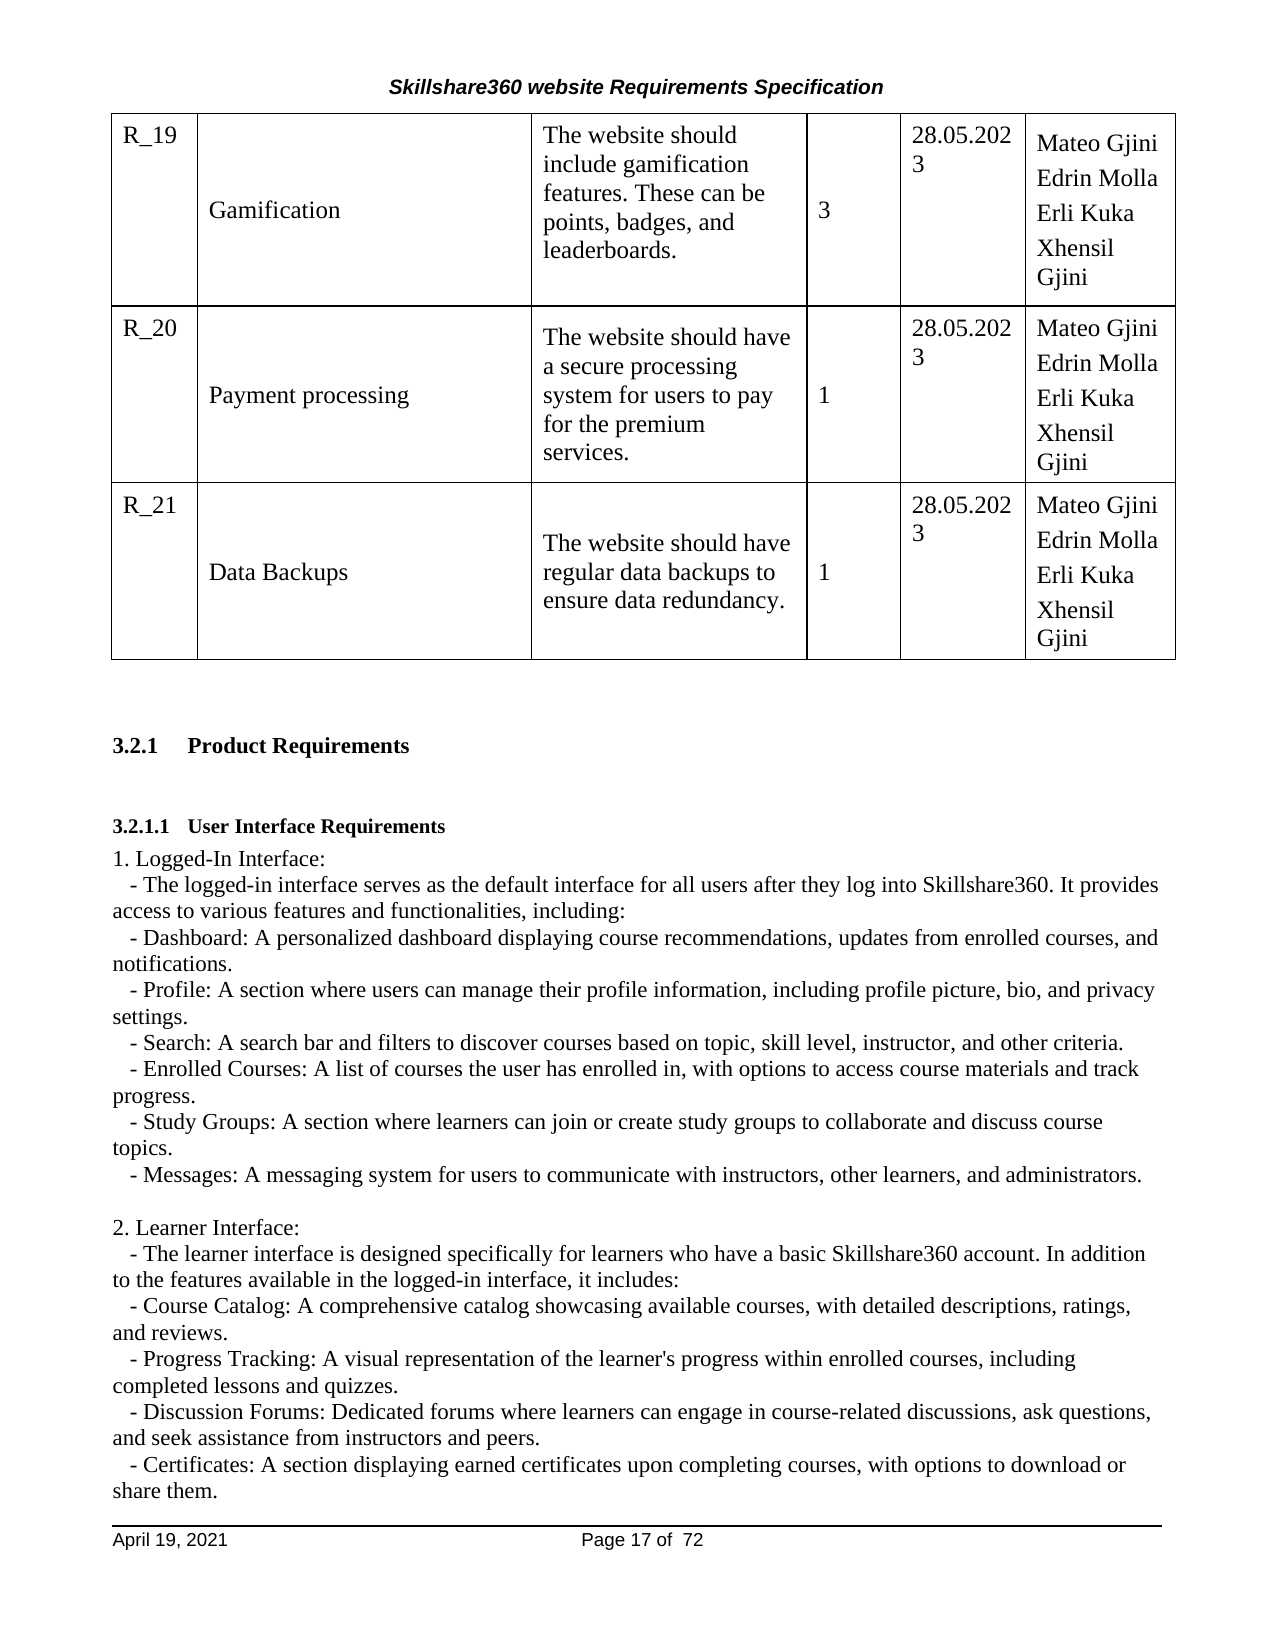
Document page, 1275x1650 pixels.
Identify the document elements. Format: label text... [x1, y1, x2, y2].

text 1. Logged-In Interface: [112, 844, 1162, 871]
text - Profile: A section where users can manage their profile information, including profile picture, bio, and privacy settings. [112, 976, 1162, 1029]
table_cell 28.05.2023 [901, 114, 1025, 305]
text - Study Groups: A section where learners can join or create study groups to collaborate and discuss course topics. [112, 1108, 1162, 1161]
table_cell Mateo Gjini Edrin Molla Erli Kuka Xhensil Gjini [1026, 483, 1175, 658]
table_cell Mateo Gjini Edrin Molla Erli Kuka Xhensil Gjini [1026, 307, 1175, 482]
table_cell R_20 [112, 307, 197, 482]
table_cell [1026, 114, 1175, 305]
table_cell 28.05.2023 [901, 483, 1025, 658]
subtitle Product Requirements [112, 733, 1162, 759]
table_cell 1 [808, 307, 900, 482]
text - Enrolled Courses: A list of courses the user has enrolled in, with options to access course materials and track progress. [112, 1055, 1162, 1108]
text - Certificates: A section displaying earned certificates upon completing courses, with options to download or share them. [112, 1451, 1162, 1503]
text - Discussion Forums: Dedicated forums where learners can engage in course-related discussions, ask questions, and seek assistance from instructors and peers. [112, 1398, 1162, 1451]
table_cell R_21 [112, 483, 197, 658]
table_cell Gamification [198, 114, 531, 305]
text 2. Learner Interface: [112, 1213, 1162, 1240]
table_cell 1 [808, 483, 900, 658]
text - Progress Tracking: A visual representation of the learner's progress within enrolled courses, including completed lessons and quizzes. [112, 1345, 1162, 1398]
table_cell 28.05.2023 [901, 307, 1025, 482]
subtitle User Interface Requirements [112, 814, 1162, 838]
text - The logged-in interface serves as the default interface for all users after they log into Skillshare360. It provides access to various features and functionalities, including: [112, 871, 1162, 924]
table_cell The website should have a secure processing system for users to pay for the premium services. [532, 307, 806, 482]
text - Messages: A messaging system for users to communicate with instructors, other learners, and administrators. [112, 1161, 1162, 1187]
table_cell Data Backups [198, 483, 531, 658]
table_cell The website should include gamification features. These can be points, badges, and leaderboards. [532, 114, 806, 305]
table_cell R_19 [112, 114, 197, 305]
text - Course Catalog: A comprehensive catalog showcasing available courses, with detailed descriptions, ratings, and reviews. [112, 1293, 1162, 1345]
table_cell 3 [808, 114, 900, 305]
table_cell The website should have regular data backups to ensure data redundancy. [532, 483, 806, 658]
text - Dashboard: A personalized dashboard displaying course recommendations, updates from enrolled courses, and notifications. [112, 924, 1162, 976]
text - The learner interface is designed specifically for learners who have a basic Skillshare360 account. In addition to the features available in the logged-in interface, it includes: [112, 1240, 1162, 1293]
text - Search: A search bar and filters to discover courses based on topic, skill level, instructor, and other criteria. [112, 1029, 1162, 1055]
table_cell Payment processing [198, 307, 531, 482]
